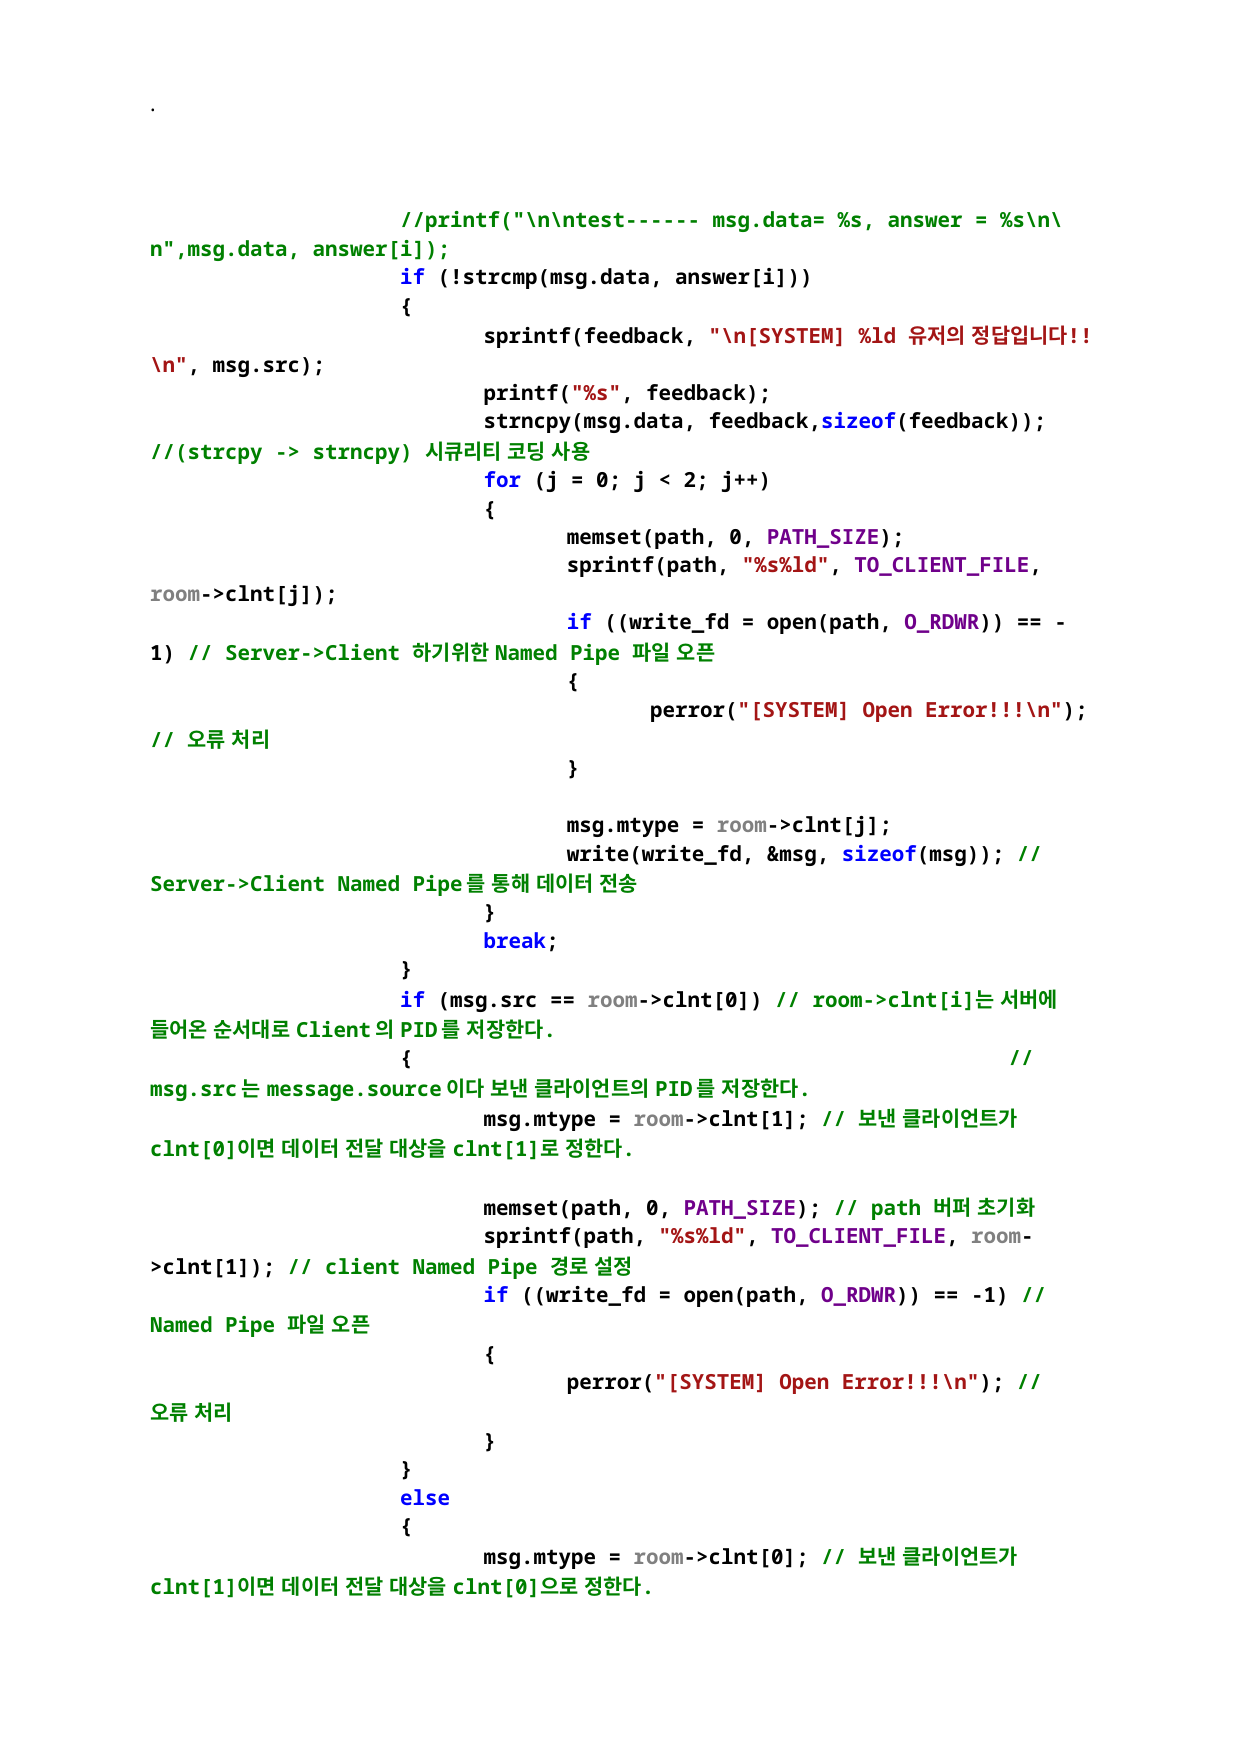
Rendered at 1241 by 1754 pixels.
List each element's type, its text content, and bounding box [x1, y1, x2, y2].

text { [150, 1339, 1090, 1367]
text { [150, 291, 1090, 319]
text msg.mtype = room->clnt[0]; // 보낸 클라이언트가 clnt[1]이면 데이터 전달 대상을 clnt[0]으로 정한다. [150, 1540, 1090, 1601]
text memset(path, 0, PATH_SIZE); [150, 522, 1090, 551]
text sprintf(feedback, "\n[SYSTEM] %ld 유저의 정답입니다!!\n", msg.src); [150, 319, 1090, 378]
text { [150, 1511, 1090, 1540]
text //printf("\n\ntest------ msg.data= %s, answer = %s\n\n",msg.data, answer[i]); [150, 206, 1090, 262]
text strncpy(msg.data, feedback,sizeof(feedback)); //(strcpy -> strncpy) 시큐리티 코딩 사용 [150, 407, 1090, 465]
text } [150, 954, 1090, 983]
text sprintf(path, "%s%ld", TO_CLIENT_FILE, room->clnt[j]); [150, 551, 1090, 607]
text { [150, 494, 1090, 522]
text for (j = 0; j < 2; j++) [150, 465, 1090, 494]
text { [150, 666, 1090, 695]
text perror("[SYSTEM] Open Error!!!\n"); // 오류 처리 [150, 695, 1090, 753]
text } [150, 1454, 1090, 1483]
text sprintf(path, "%s%ld", TO_CLIENT_FILE, room->clnt[1]); // client Named Pipe 경로 설정 [150, 1222, 1090, 1280]
text msg.mtype = room->clnt[1]; // 보낸 클라이언트가 clnt[0]이면 데이터 전달 대상을 clnt[1]로 정한다. [150, 1102, 1090, 1163]
text if ((write_fd = open(path, O_RDWR)) == -1) // Named Pipe 파일 오픈 [150, 1280, 1090, 1339]
text else [150, 1483, 1090, 1511]
text if (msg.src == room->clnt[0]) // room->clnt[i]는 서버에 들어온 순서대로 Client의 PID를 저장한다. [150, 983, 1090, 1043]
text write(write_fd, &msg, sizeof(msg)); // Server->Client Named Pipe를 통해 데이터 전송 [150, 839, 1090, 897]
text { // msg.src는 message.source이다 보낸 클라이언트의 PID를 저장한다. [150, 1043, 1090, 1102]
text perror("[SYSTEM] Open Error!!!\n"); // 오류 처리 [150, 1367, 1090, 1426]
text } [150, 897, 1090, 926]
text } [150, 1426, 1090, 1454]
text msg.mtype = room->clnt[j]; [150, 810, 1090, 839]
text if ((write_fd = open(path, O_RDWR)) == -1) // Server->Client 하기위한 Named Pipe 파일 오픈 [150, 607, 1090, 666]
text memset(path, 0, PATH_SIZE); // path 버퍼 초기화 [150, 1191, 1090, 1222]
text break; [150, 926, 1090, 954]
text if (!strcmp(msg.data, answer[i])) [150, 262, 1090, 291]
text printf("%s", feedback); [150, 378, 1090, 407]
text } [150, 753, 1090, 782]
